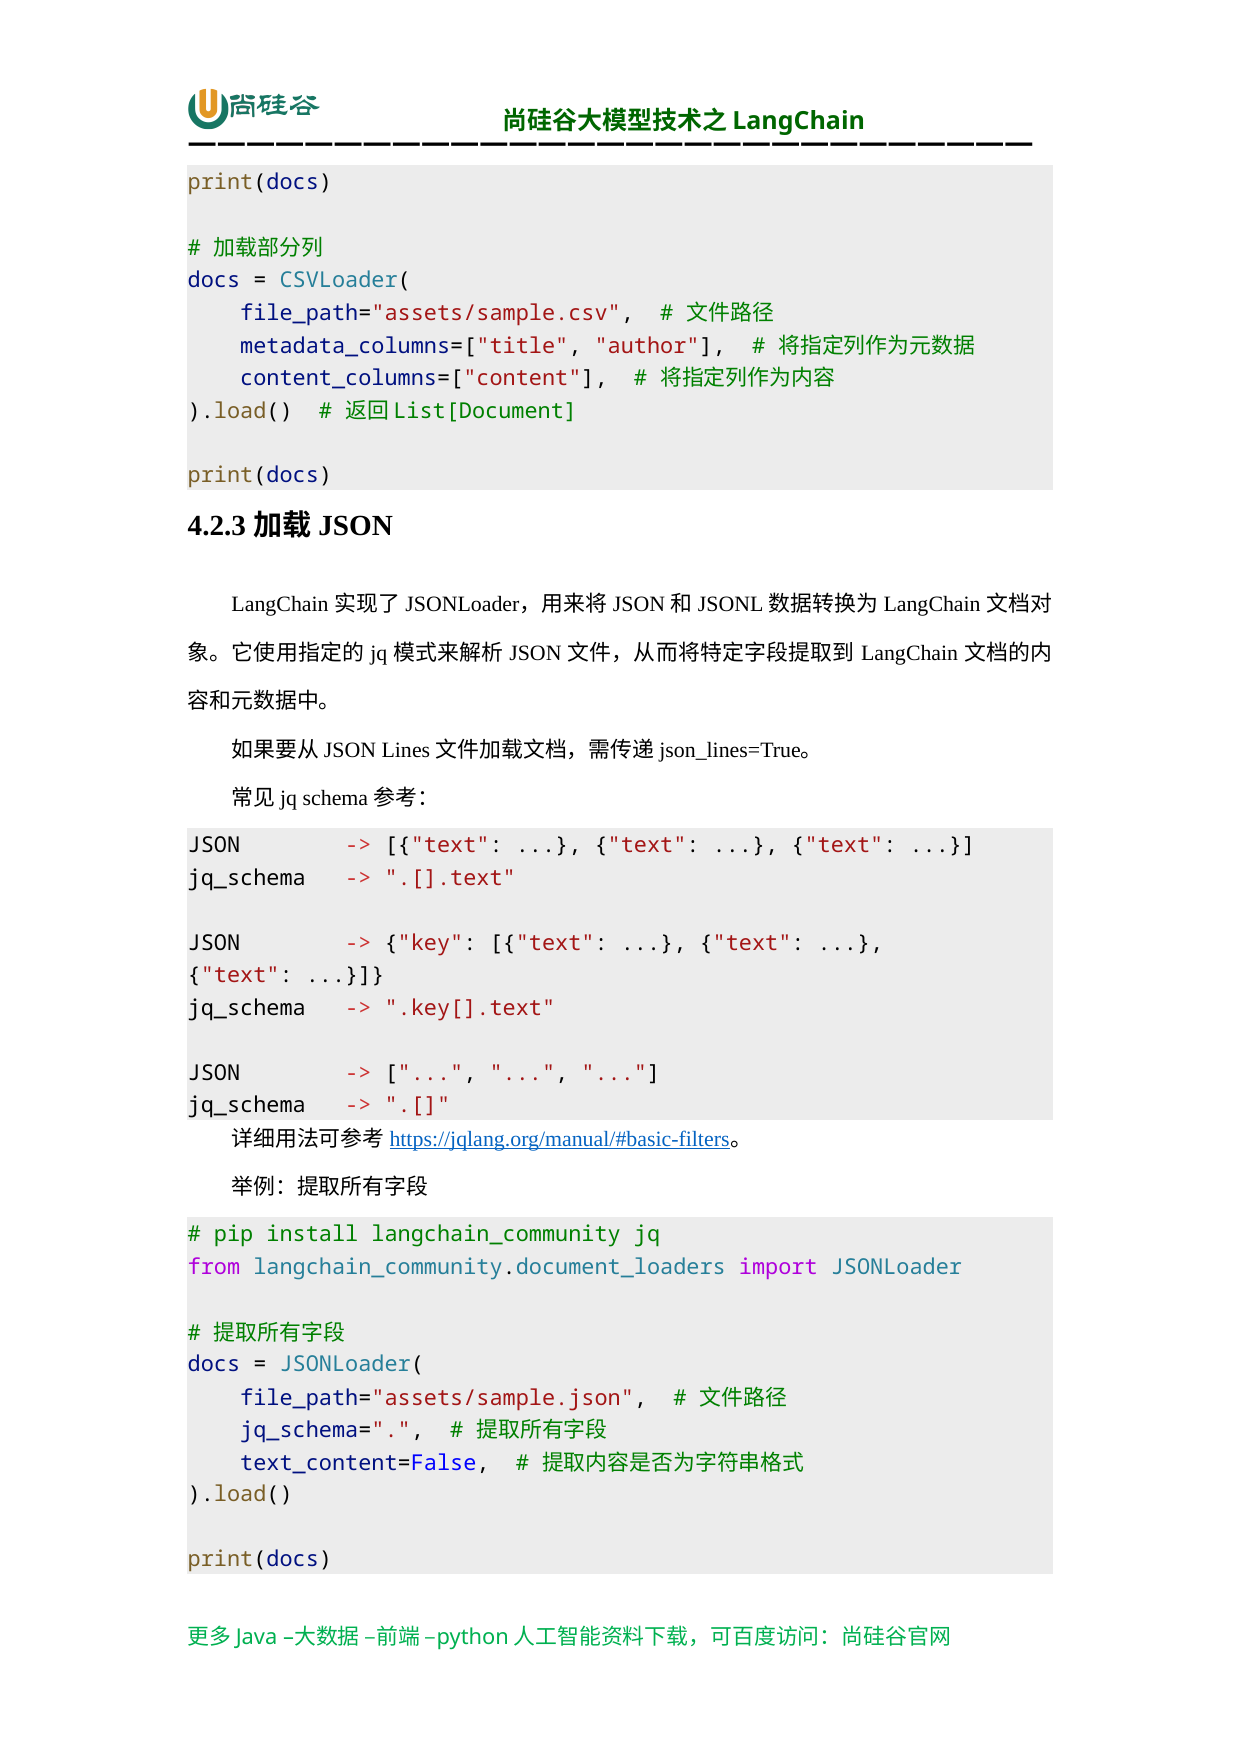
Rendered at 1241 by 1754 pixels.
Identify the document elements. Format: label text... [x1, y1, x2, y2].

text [187, 1249, 1053, 1282]
text 举例：提取所有字段 [187, 1169, 1053, 1201]
text JSON -> {"key": [{"text": ...}, {"text": ...}, {"text": ...}]} [187, 925, 1053, 990]
text JSON -> ["...", "...", "..."] [187, 1055, 1053, 1088]
text # 加载部分列 [187, 230, 1053, 262]
text file_path="assets/sample.csv", # 文件路径 [187, 295, 1053, 327]
text metadata_columns=["title", "author"], # 将指定列作为元数据 [187, 327, 1053, 360]
text ).load() # 返回List[Document] [187, 392, 1053, 425]
text 如果要从 JSON Lines 文件加载文档，需传递 json_lines=True。 [187, 731, 1053, 764]
text # 提取所有字段 [187, 1314, 1053, 1347]
text jq_schema=".", # 提取所有字段 [187, 1412, 1053, 1444]
text print(docs) [187, 457, 1053, 490]
text 加载 JSON [187, 490, 1053, 555]
text text_content=False, # 提取内容是否为字符串格式 [187, 1444, 1053, 1477]
text jq_schema -> ".key[].text" [187, 990, 1053, 1023]
text print(docs) [187, 1542, 1053, 1574]
text jq_schema -> ".[]" [187, 1088, 1053, 1120]
text 常见 jq schema 参考： [187, 779, 1053, 812]
picture [187, 88, 321, 130]
text content_columns=["content"], # 将指定列作为内容 [187, 360, 1053, 392]
text LangChain 实现了 JSONLoader，用来将 JSON 和 JSONL 数据转换为 LangChain 文档对象。它使用指定的 jq 模式来解析 JSON 文件，从而将特定字段提取到 LangChain 文档的内容和元数据中。 [187, 585, 1053, 715]
text docs = JSONLoader( [187, 1347, 1053, 1379]
text JSON -> [{"text": ...}, {"text": ...}, {"text": ...}] [187, 828, 1053, 860]
text print(docs) [187, 165, 1053, 197]
text docs = CSVLoader( [187, 262, 1053, 295]
text 详细用法可参考 https://jqlang.org/manual/#basic-filters。 [187, 1120, 1053, 1153]
text # pip install langchain_community jq [187, 1217, 1053, 1249]
text ).load() [187, 1477, 1053, 1509]
text file_path="assets/sample.json", # 文件路径 [187, 1379, 1053, 1412]
text jq_schema -> ".[].text" [187, 860, 1053, 893]
